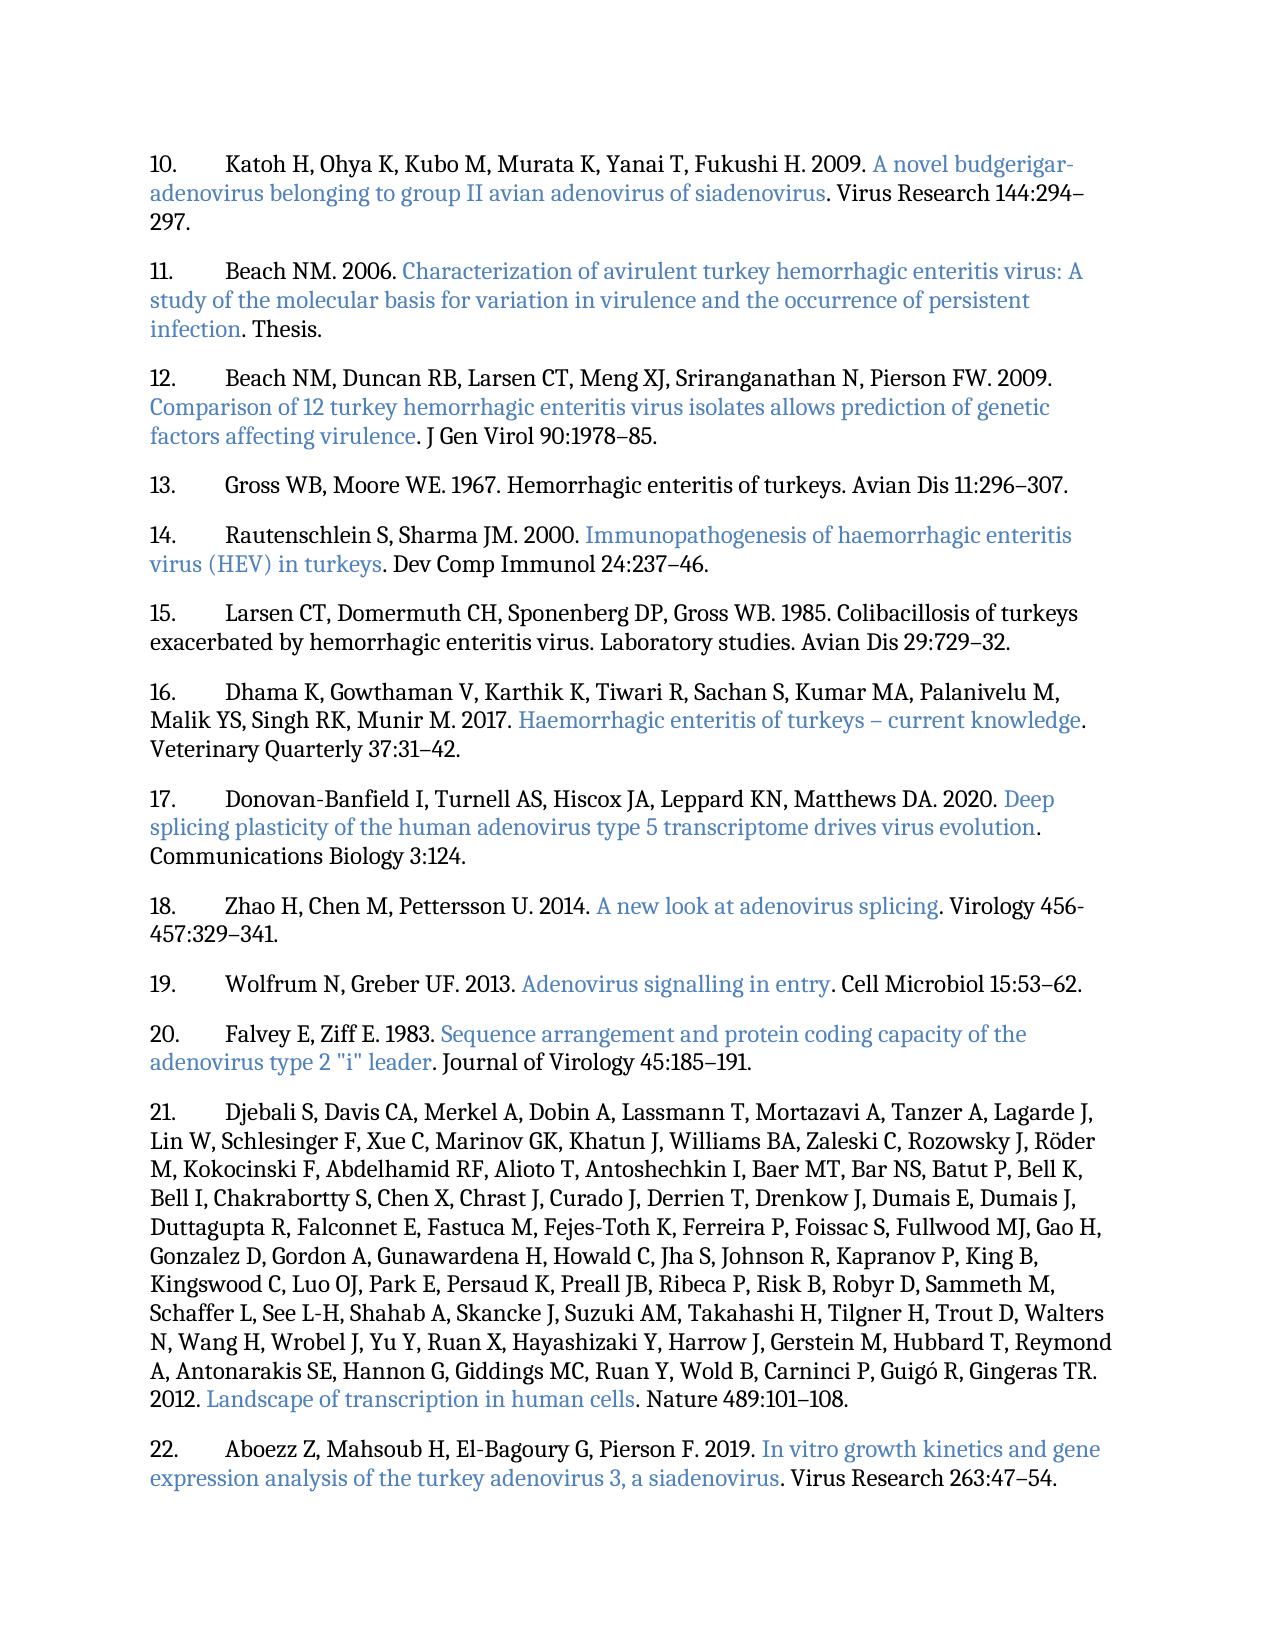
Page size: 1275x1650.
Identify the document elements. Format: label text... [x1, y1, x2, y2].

text 11. Beach NM. 2006. Characterization of avirulent turkey hemorrhagic enteritis virus: A study of the molecular basis for variation in virulence and the occurrence of persistent infection. Thesis. [150, 257, 1125, 343]
text 10. Katoh H, Ohya K, Kubo M, Murata K, Yanai T, Fukushi H. 2009. A novel budgerigar-adenovirus belonging to group II avian adenovirus of siadenovirus. Virus Research 144:294–297. [150, 150, 1125, 236]
text 18. Zhao H, Chen M, Pettersson U. 2014. A new look at adenovirus splicing. Virology 456-457:329–341. [150, 892, 1125, 949]
text 19. Wolfrum N, Greber UF. 2013. Adenovirus signalling in entry. Cell Microbiol 15:53–62. [150, 970, 1125, 999]
text 13. Gross WB, Moore WE. 1967. Hemorrhagic enteritis of turkeys. Avian Dis 11:296–307. [150, 471, 1125, 500]
text 20. Falvey E, Ziff E. 1983. Sequence arrangement and protein coding capacity of the adenovirus type 2 "i" leader. Journal of Virology 45:185–191. [150, 1019, 1125, 1077]
text 22. Aboezz Z, Mahsoub H, El-Bagoury G, Pierson F. 2019. In vitro growth kinetics and gene expression analysis of the turkey adenovirus 3, a siadenovirus. Virus Research 263:47–54. [150, 1435, 1125, 1492]
text 17. Donovan-Banfield I, Turnell AS, Hiscox JA, Leppard KN, Matthews DA. 2020. Deep splicing plasticity of the human adenovirus type 5 transcriptome drives virus evolution. Communications Biology 3:124. [150, 784, 1125, 871]
text 15. Larsen CT, Domermuth CH, Sponenberg DP, Gross WB. 1985. Colibacillosis of turkeys exacerbated by hemorrhagic enteritis virus. Laboratory studies. Avian Dis 29:729–32. [150, 599, 1125, 657]
text 14. Rautenschlein S, Sharma JM. 2000. Immunopathogenesis of haemorrhagic enteritis virus (HEV) in turkeys. Dev Comp Immunol 24:237–46. [150, 521, 1125, 578]
text 12. Beach NM, Duncan RB, Larsen CT, Meng XJ, Sriranganathan N, Pierson FW. 2009. Comparison of 12 turkey hemorrhagic enteritis virus isolates allows prediction of genetic factors affecting virulence. J Gen Virol 90:1978–85. [150, 364, 1125, 450]
text 16. Dhama K, Gowthaman V, Karthik K, Tiwari R, Sachan S, Kumar MA, Palanivelu M, Malik YS, Singh RK, Munir M. 2017. Haemorrhagic enteritis of turkeys – current knowledge. Veterinary Quarterly 37:31–42. [150, 677, 1125, 764]
text 21. Djebali S, Davis CA, Merkel A, Dobin A, Lassmann T, Mortazavi A, Tanzer A, Lagarde J, Lin W, Schlesinger F, Xue C, Marinov GK, Khatun J, Williams BA, Zaleski C, Rozowsky J, Röder M, Kokocinski F, Abdelhamid RF, Alioto T, Antoshechkin I, Baer MT, Bar NS, Batut P, Bell K, Bell I, Chakrabortty S, Chen X, Chrast J, Curado J, Derrien T, Drenkow J, Dumais E, Dumais J, Duttagupta R, Falconnet E, Fastuca M, Fejes-Toth K, Ferreira P, Foissac S, Fullwood MJ, Gao H, Gonzalez D, Gordon A, Gunawardena H, Howald C, Jha S, Johnson R, Kapranov P, King B, Kingswood C, Luo OJ, Park E, Persaud K, Preall JB, Ribeca P, Risk B, Robyr D, Sammeth M, Schaffer L, See L-H, Shahab A, Skancke J, Suzuki AM, Takahashi H, Tilgner H, Trout D, Walters N, Wang H, Wrobel J, Yu Y, Ruan X, Hayashizaki Y, Harrow J, Gerstein M, Hubbard T, Reymond A, Antonarakis SE, Hannon G, Giddings MC, Ruan Y, Wold B, Carninci P, Guigó R, Gingeras TR. 2012. Landscape of transcription in human cells. Nature 489:101–108. [150, 1098, 1125, 1414]
